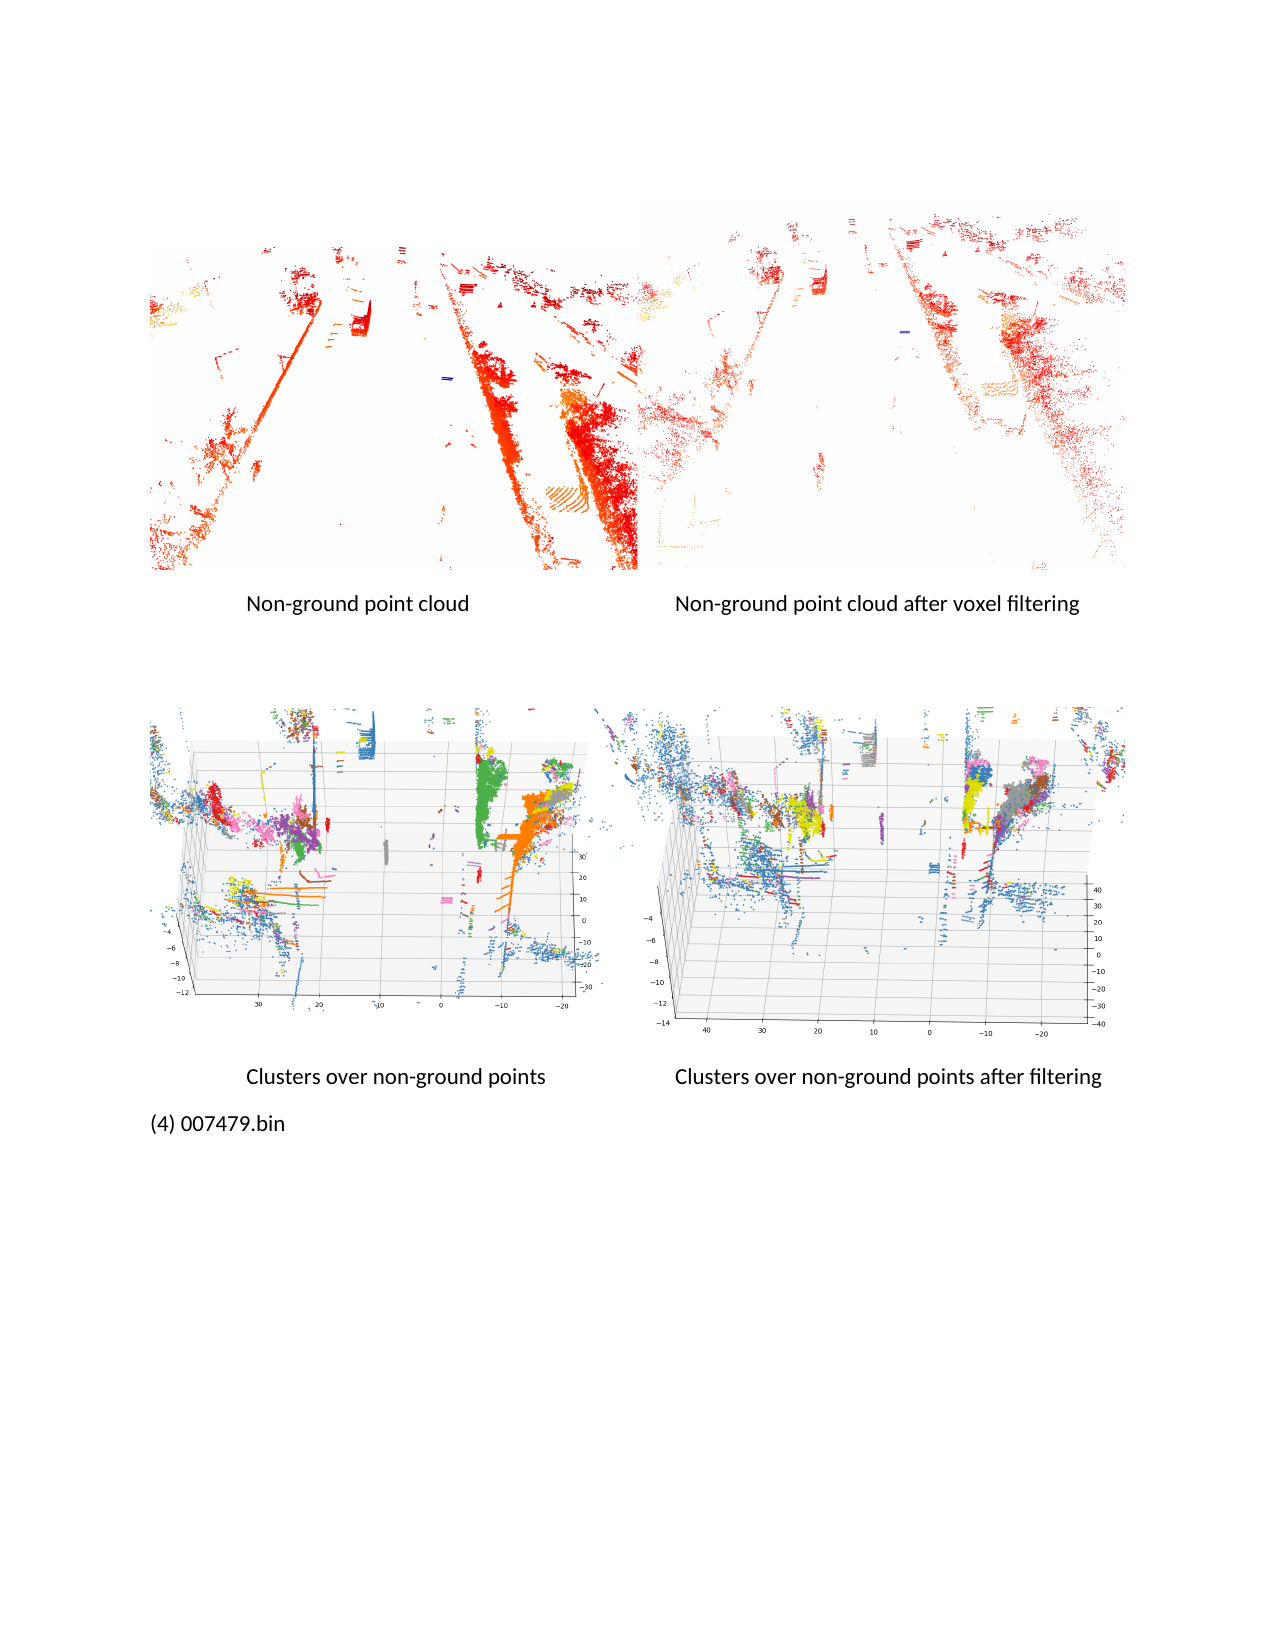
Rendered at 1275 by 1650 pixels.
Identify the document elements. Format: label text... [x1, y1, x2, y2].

text Clusters over non-ground points Clusters over non-ground points after filtering [225, 1062, 1125, 1090]
picture [150, 682, 1125, 1043]
text Non-ground point cloud Non-ground point cloud after voxel filtering [225, 589, 1125, 617]
text (4) 007479.bin [150, 1109, 1125, 1137]
picture [150, 196, 1125, 570]
